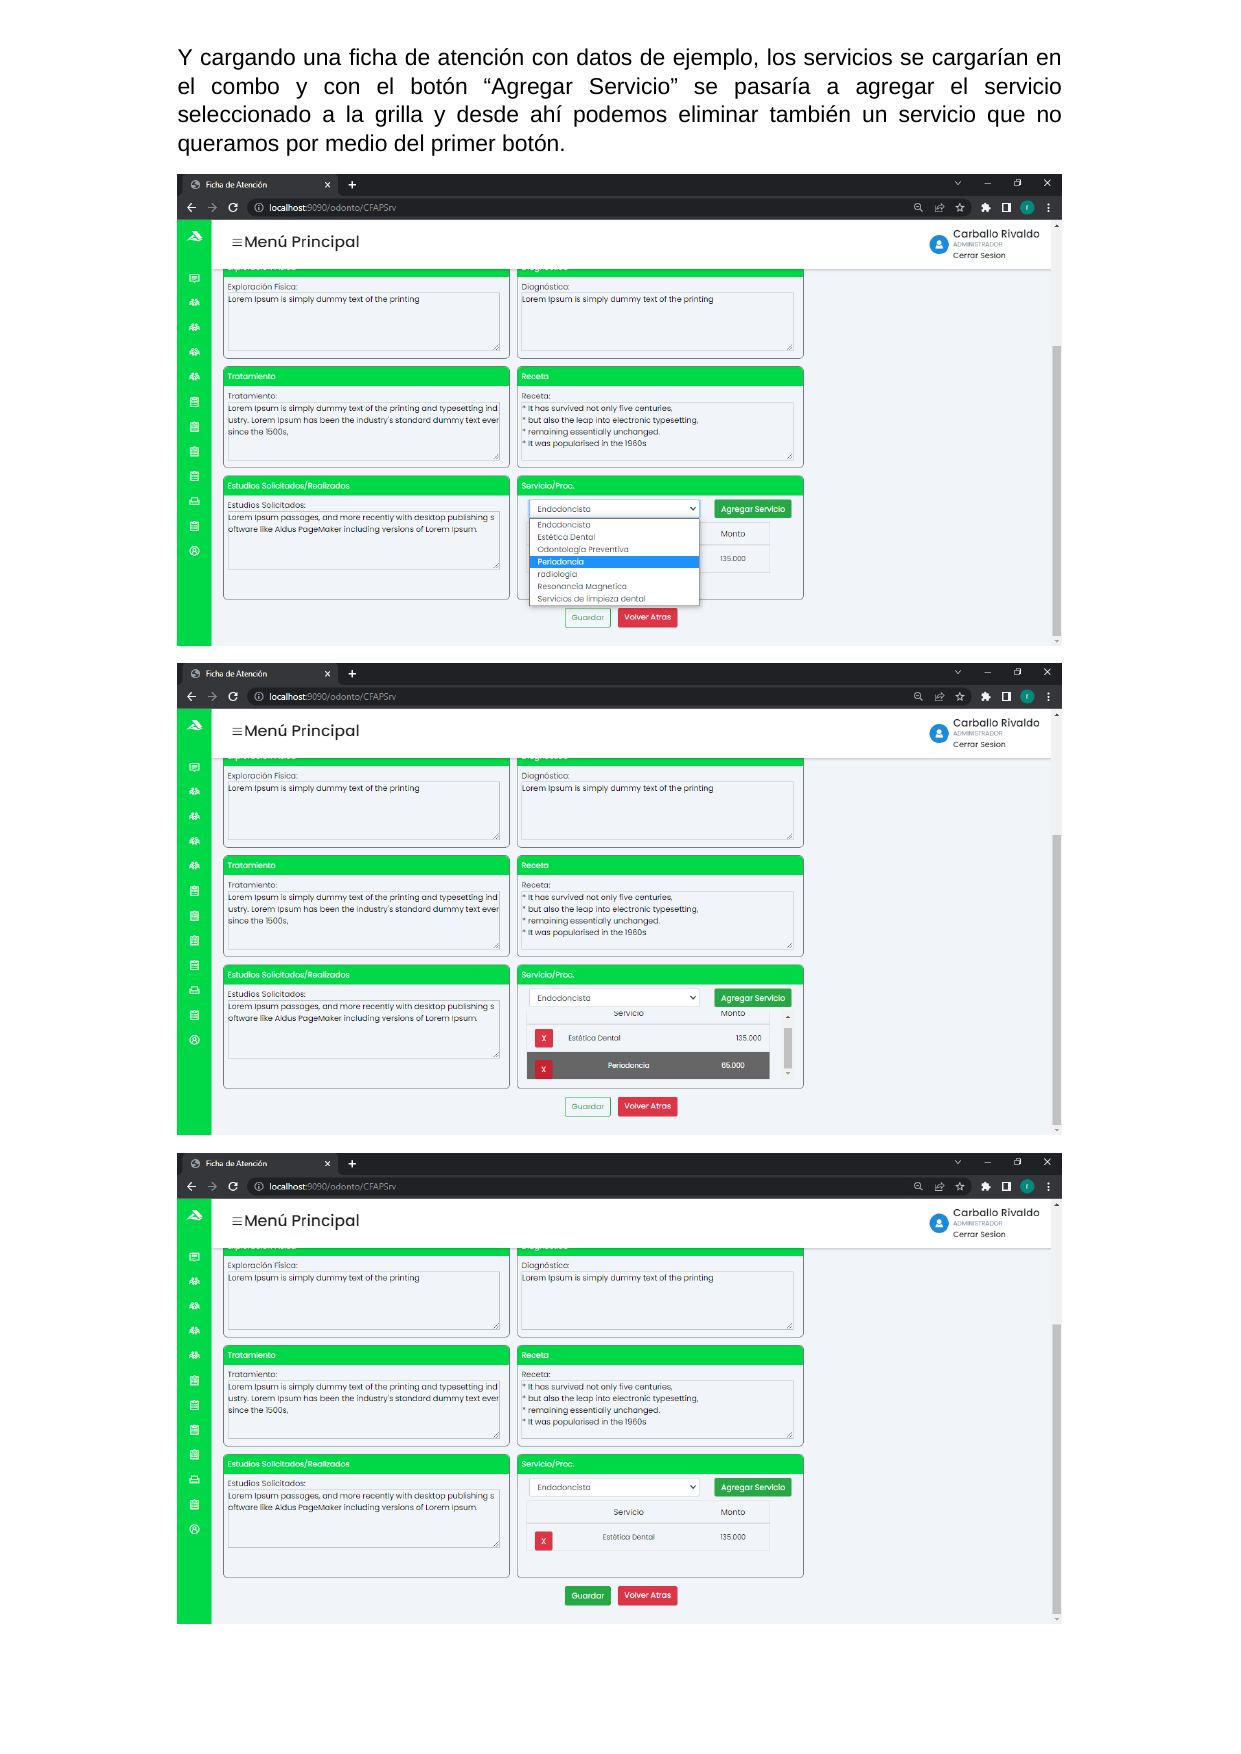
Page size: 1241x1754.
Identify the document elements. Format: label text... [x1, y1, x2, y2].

picture [177, 174, 1062, 646]
picture [177, 1153, 1062, 1624]
text Y cargando una ficha de atención con datos de ejemplo, los servicios se cargarían en el combo y con el botón “Agregar Servicio” se pasaría a agregar el servicio seleccionado a la grilla y desde ahí podemos eliminar también un servicio que no queramos por medio del primer botón. [177, 44, 1063, 156]
picture [177, 663, 1062, 1135]
